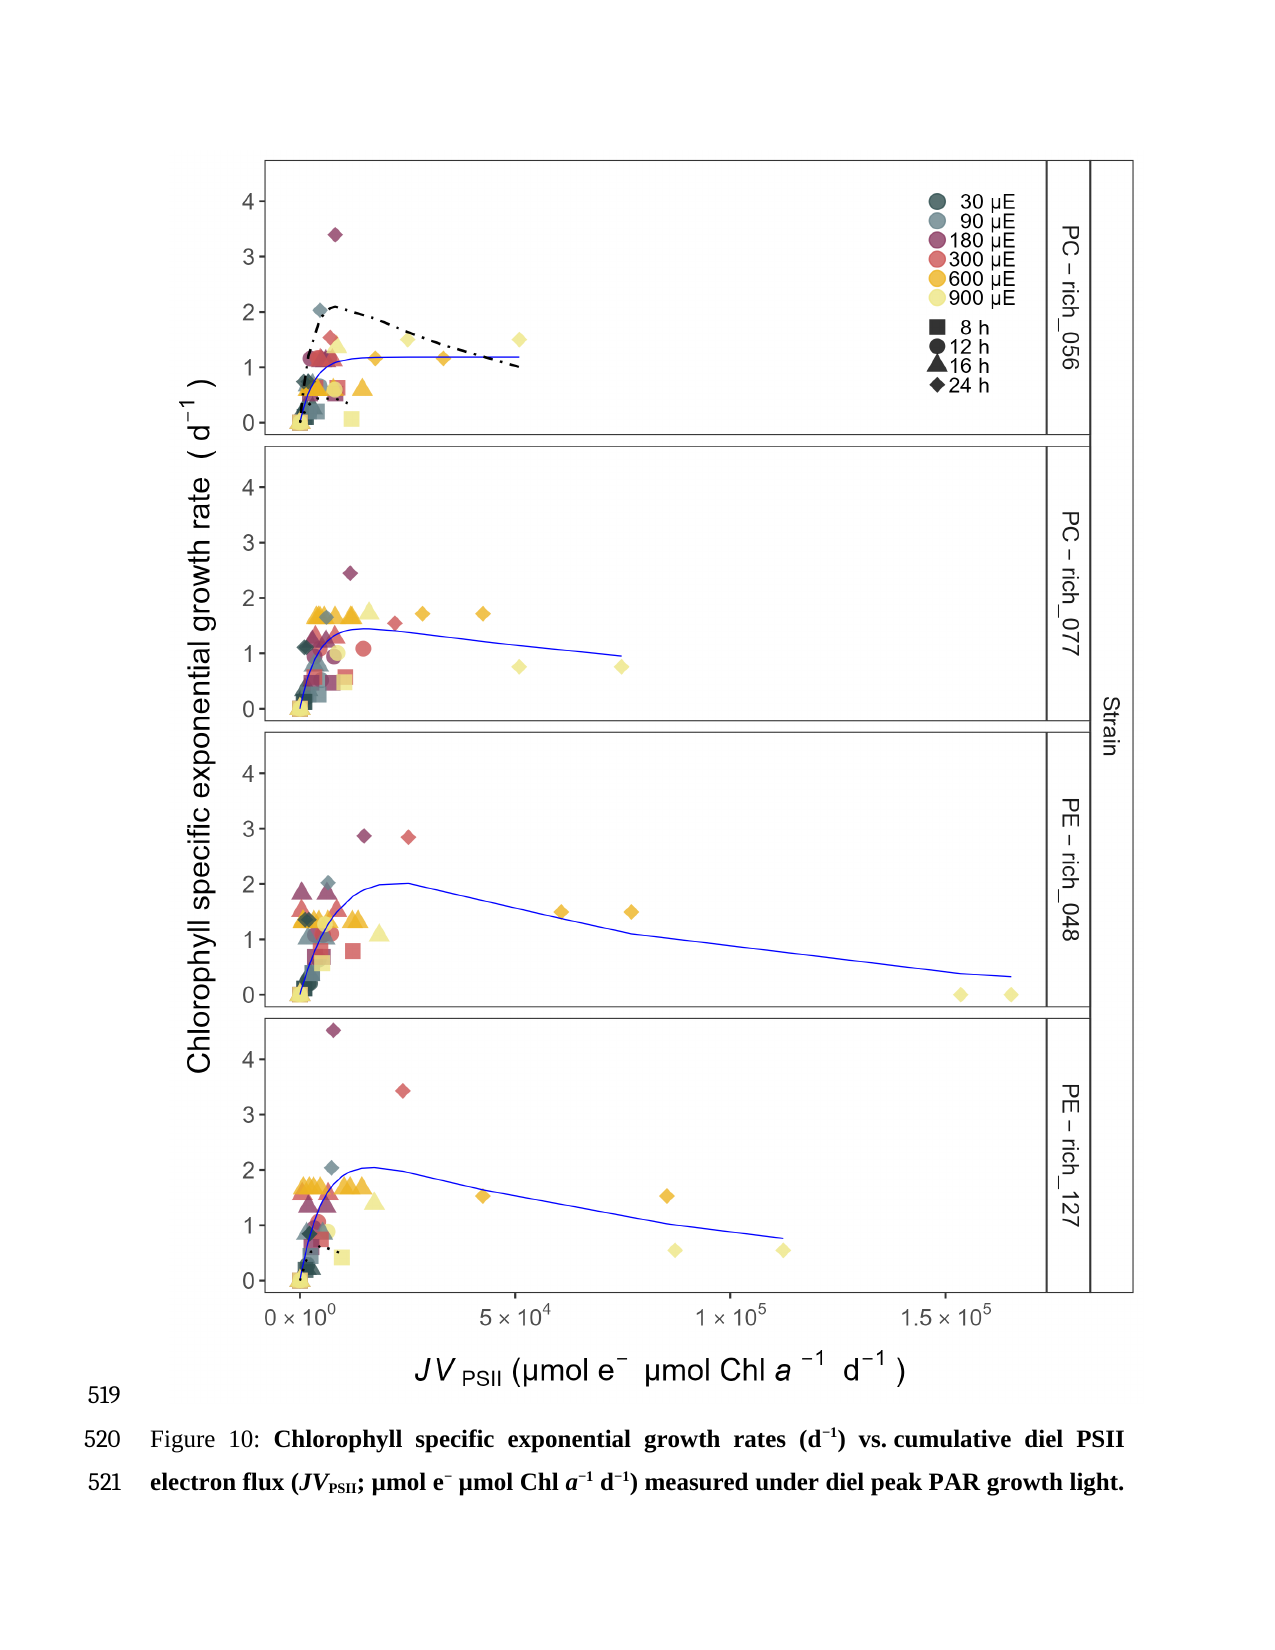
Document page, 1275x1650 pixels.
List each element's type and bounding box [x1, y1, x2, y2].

picture [168, 150, 1144, 1404]
text [150, 1424, 1125, 1496]
